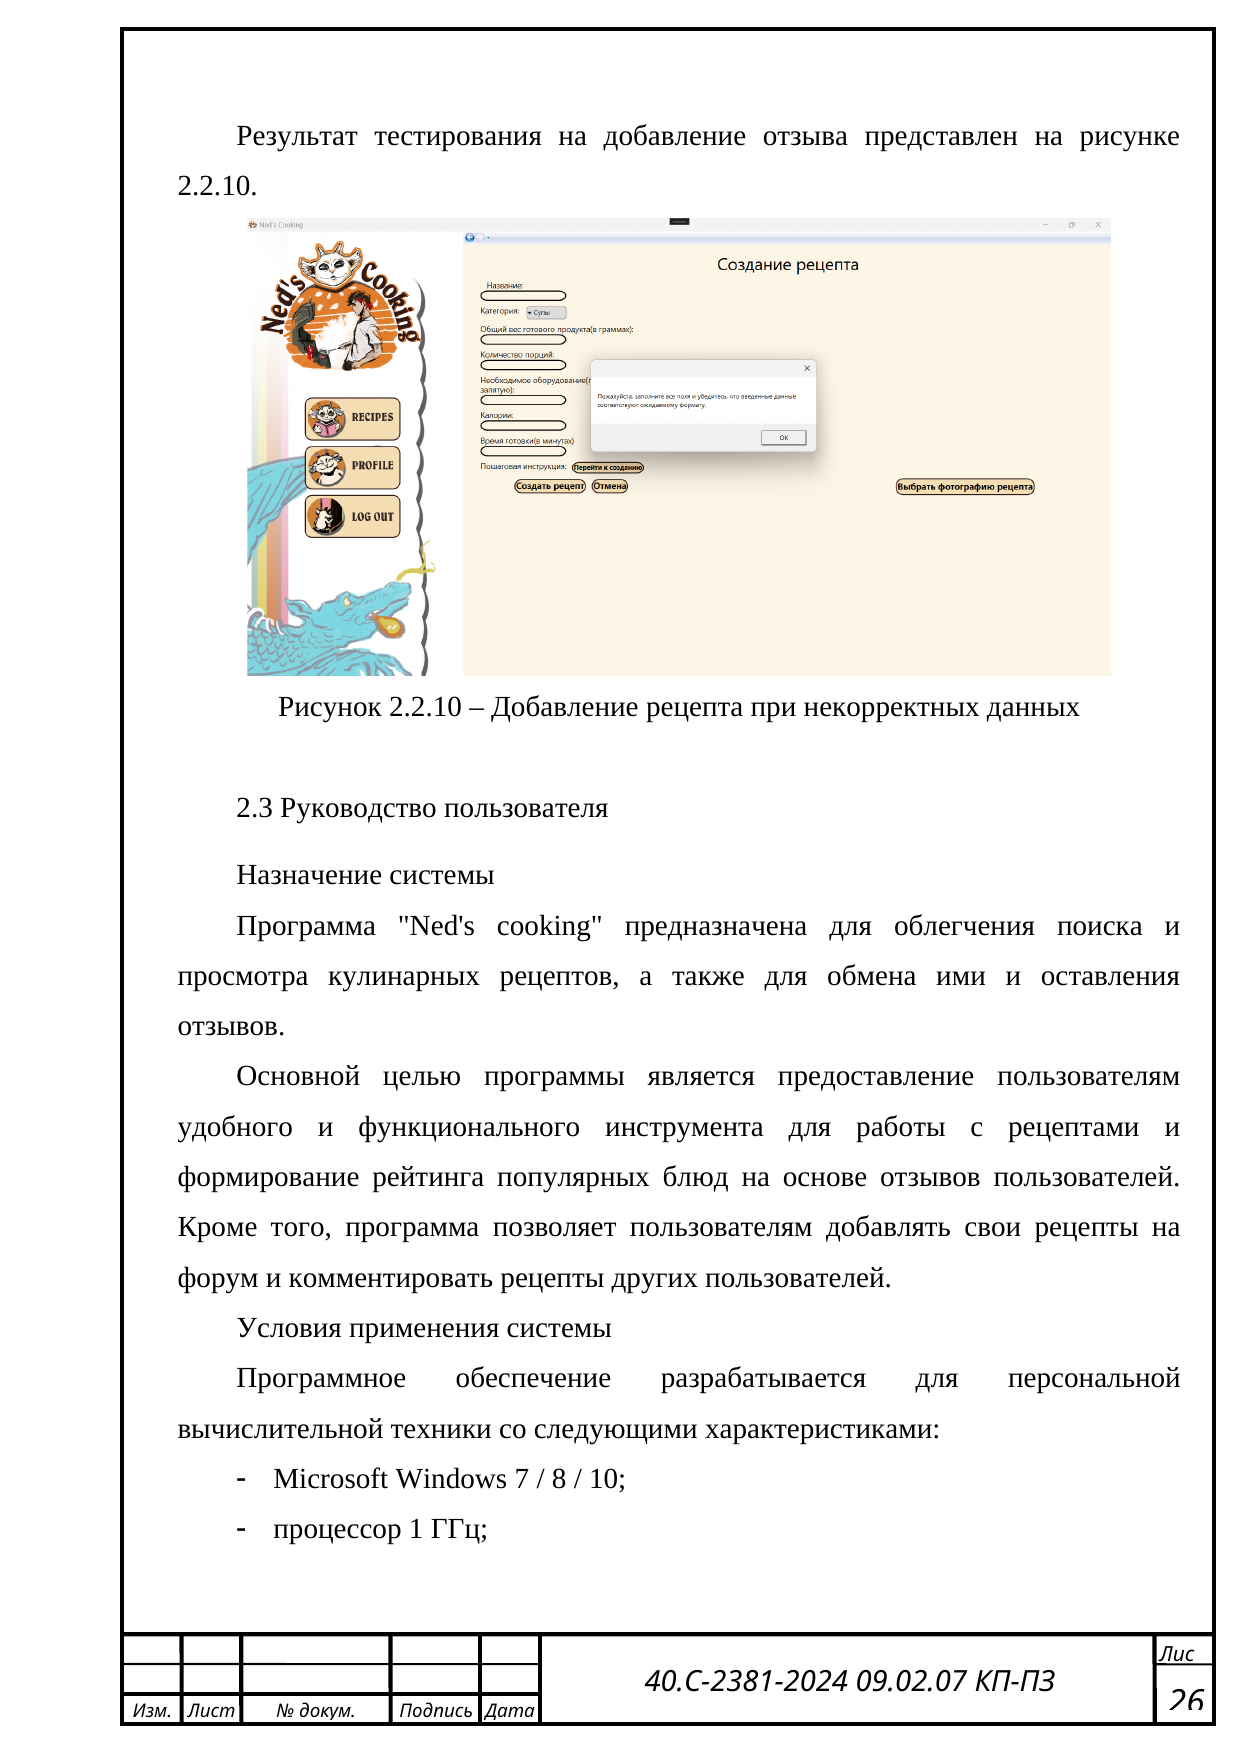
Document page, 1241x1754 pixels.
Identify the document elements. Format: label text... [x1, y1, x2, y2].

text Программа "Ned's cooking" предназначена для облегчения поиска и просмотра кулинарных рецептов, а также для обмена ими и оставления отзывов. [177, 908, 1181, 1042]
list процессор 1 ГГц; [177, 1511, 1181, 1545]
text Результат тестирования на добавление отзыва представлен на рисунке 2.2.10. [177, 118, 1181, 202]
text Основной целью программы является предоставление пользователям удобного и функционального инструмента для работы с рецептами и формирование рейтинга популярных блюд на основе отзывов пользователей. Кроме того, программа позволяет пользователям добавлять свои рецепты на форум и комментировать рецепты других пользователей. [177, 1058, 1181, 1293]
text Программное обеспечение разрабатывается для персональной вычислительной техники со следующими характеристиками: [177, 1360, 1181, 1444]
list Microsoft Windows 7 / 8 / 10; [177, 1461, 1181, 1495]
text Условия применения системы [177, 1310, 1181, 1344]
text 2.3 Руководство пользователя [177, 790, 1181, 824]
picture [247, 218, 1112, 676]
text Назначение системы [177, 857, 1181, 891]
text Рисунок 2.2.10 – Добавление рецепта при некорректных данных [177, 689, 1181, 723]
